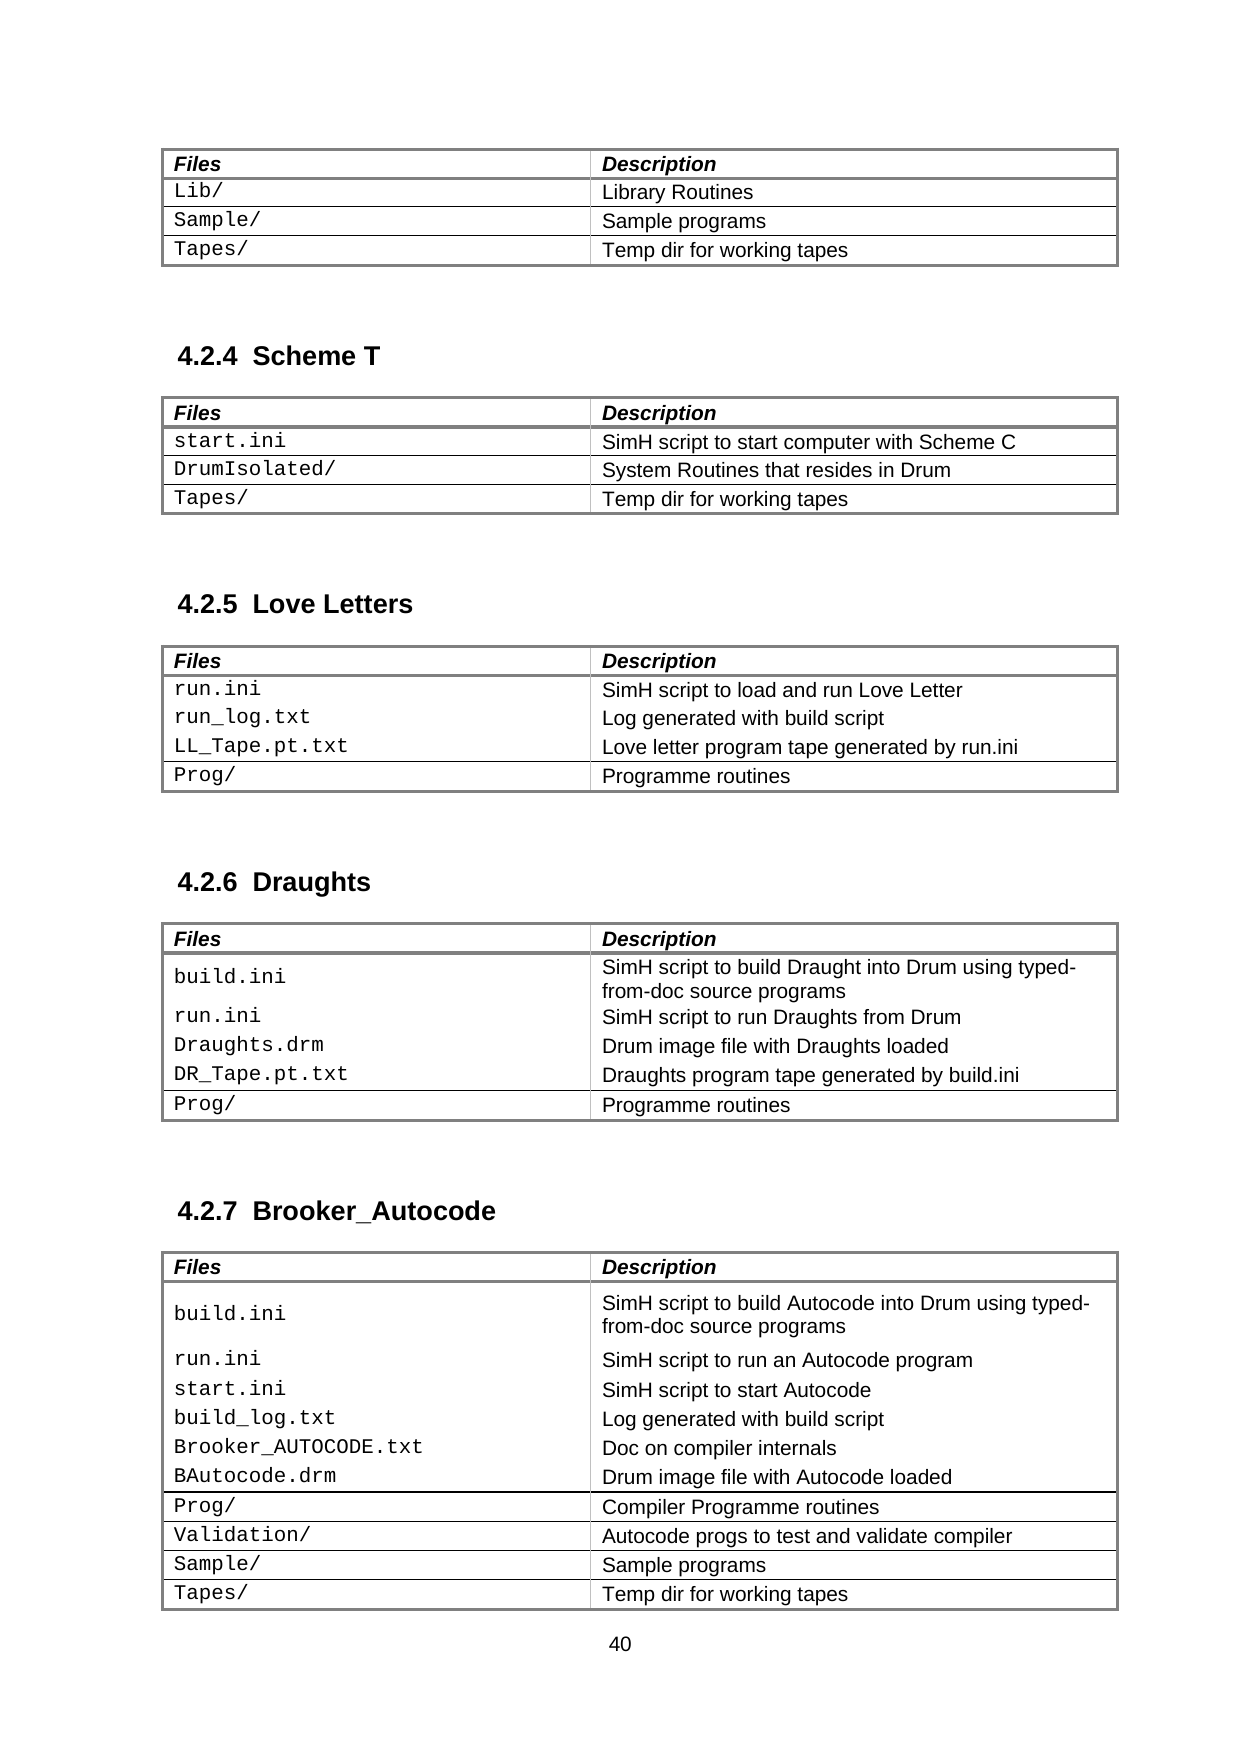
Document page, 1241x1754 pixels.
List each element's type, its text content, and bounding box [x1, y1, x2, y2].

table_cell SimH script to build Autocode into Drum using typed-from-doc source programs [591, 1283, 1116, 1346]
table_cell build_log.txt [164, 1404, 590, 1433]
table_cell Compiler Programme routines [591, 1493, 1116, 1521]
table_cell Draughts program tape generated by build.ini [591, 1061, 1116, 1090]
table_cell Tapes/ [164, 1580, 590, 1608]
table_cell Drum image file with Autocode loaded [591, 1462, 1116, 1491]
table_header Files [164, 925, 590, 951]
subtitle Brooker_Autocode [177, 1194, 1063, 1226]
table_cell start.ini [164, 429, 590, 454]
table_header Description [591, 648, 1116, 674]
table_cell SimH script to build Draught into Drum using typed-from-doc source programs [591, 955, 1116, 1002]
table_cell Autocode progs to test and validate compiler [591, 1522, 1116, 1550]
table_cell System Routines that resides in Drum [591, 456, 1116, 484]
table_header Files [164, 151, 590, 177]
table_cell Validation/ [164, 1522, 590, 1550]
table_cell Sample/ [164, 1551, 590, 1579]
table_cell Prog/ [164, 762, 590, 790]
table_cell Sample programs [591, 207, 1116, 235]
table_header Files [164, 648, 590, 674]
table_cell Programme routines [591, 1091, 1116, 1118]
table_cell Temp dir for working tapes [591, 1580, 1116, 1608]
table_cell Drum image file with Draughts loaded [591, 1031, 1116, 1061]
table_cell Temp dir for working tapes [591, 485, 1116, 512]
subtitle Scheme T [177, 340, 1063, 371]
table_cell Tapes/ [164, 236, 590, 264]
table_cell build.ini [164, 1283, 590, 1346]
table_cell build.ini [164, 955, 590, 1002]
table_cell run.ini [164, 677, 590, 703]
table_cell Sample/ [164, 207, 590, 235]
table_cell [591, 429, 1116, 454]
table_cell Library Routines [591, 180, 1116, 206]
table_header Description [591, 925, 1116, 951]
table_header Description [591, 151, 1116, 177]
table_cell start.ini [164, 1375, 590, 1404]
table_cell Prog/ [164, 1493, 590, 1521]
table_cell Log generated with build script [591, 1404, 1116, 1433]
table_cell SimH script to start Autocode [591, 1375, 1116, 1404]
table_header Description [591, 1254, 1116, 1280]
table_cell DrumIsolated/ [164, 456, 590, 484]
table_cell Tapes/ [164, 485, 590, 512]
table_header Description [591, 399, 1116, 425]
table_cell SimH script to run Draughts from Drum [591, 1002, 1116, 1031]
table_cell Brooker_AUTOCODE.txt [164, 1433, 590, 1462]
table_cell DR_Tape.pt.txt [164, 1061, 590, 1090]
table_cell SimH script to run an Autocode program [591, 1346, 1116, 1375]
table_cell BAutocode.drm [164, 1462, 590, 1491]
table_cell run.ini [164, 1346, 590, 1375]
table_cell Doc on compiler internals [591, 1433, 1116, 1462]
table_cell Sample programs [591, 1551, 1116, 1579]
subtitle Love Letters [177, 588, 1063, 619]
table_cell run.ini [164, 1002, 590, 1031]
table_cell run_log.txt [164, 703, 590, 732]
table_header Files [164, 1254, 590, 1280]
subtitle Draughts [177, 866, 1063, 897]
table_cell Programme routines [591, 762, 1116, 790]
table_header Files [164, 399, 590, 425]
table_cell LL_Tape.pt.txt [164, 732, 590, 761]
table_cell Temp dir for working tapes [591, 236, 1116, 264]
table_cell Lib/ [164, 180, 590, 206]
table_cell Log generated with build script [591, 703, 1116, 732]
table_cell Draughts.drm [164, 1031, 590, 1061]
table_cell Love letter program tape generated by run.ini [591, 732, 1116, 761]
table_cell Prog/ [164, 1091, 590, 1118]
table_cell SimH script to load and run Love Letter [591, 677, 1116, 703]
